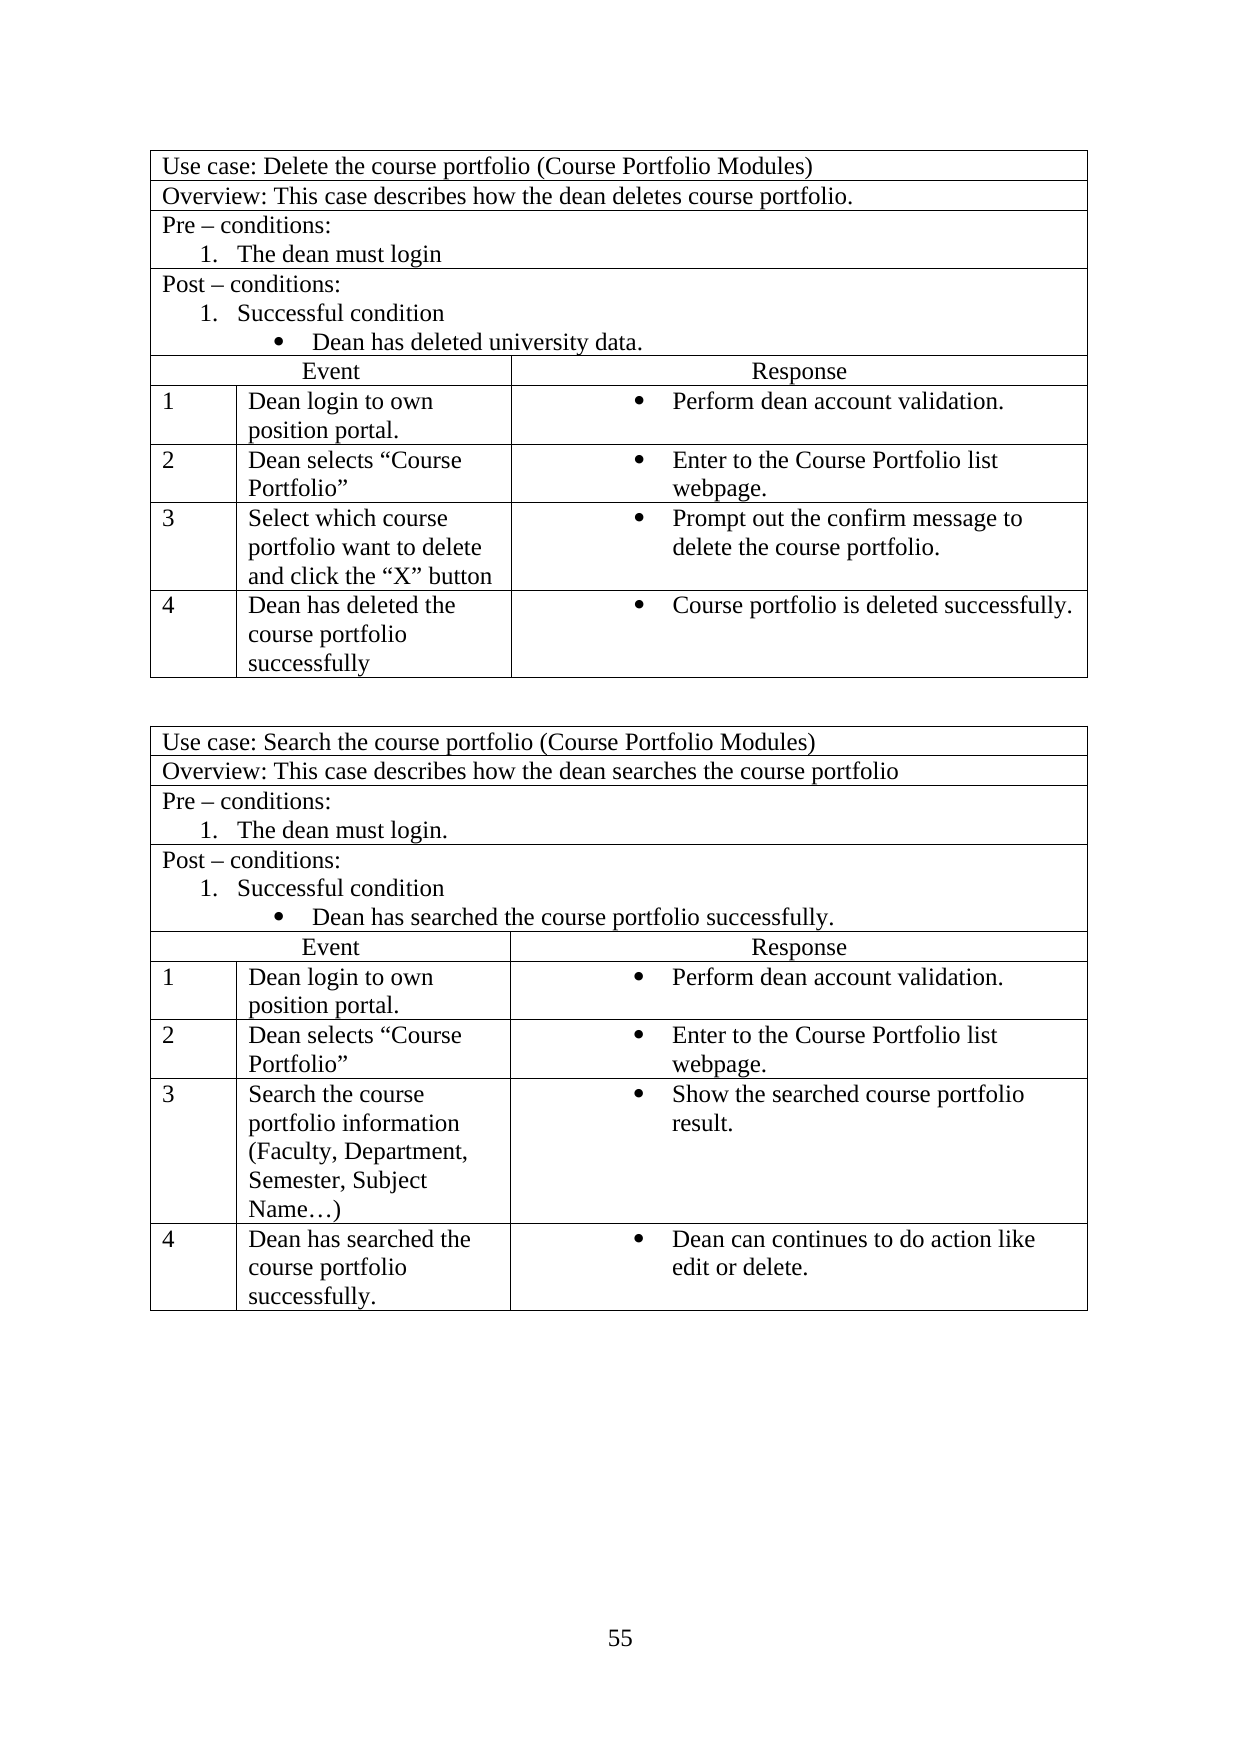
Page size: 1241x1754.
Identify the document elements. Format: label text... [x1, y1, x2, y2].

table_cell 1 [151, 962, 236, 1019]
table_cell Enter to the Course Portfolio list webpage. [512, 445, 1087, 502]
table_cell Response [512, 356, 1087, 385]
table_cell Dean has searched the course portfolio successfully. [237, 1224, 510, 1310]
table_cell Response [511, 932, 1087, 961]
table_cell Dean selects “Course Portfolio” [237, 445, 511, 502]
table_cell Event [151, 356, 511, 385]
table_cell Dean can continues to do action like edit or delete. [511, 1224, 1087, 1310]
table_cell Dean has deleted the course portfolio successfully [237, 591, 511, 677]
table_header Use case: Delete the course portfolio (Course Portfolio Modules) [151, 151, 1087, 180]
table_cell Course portfolio is deleted successfully. [512, 591, 1087, 677]
table_cell 4 [151, 1224, 236, 1310]
table_cell Pre – conditions: The dean must login [151, 211, 1087, 268]
table_cell Dean selects “Course Portfolio” [237, 1020, 510, 1078]
table_cell Enter to the Course Portfolio list webpage. [511, 1020, 1087, 1078]
table_cell Show the searched course portfolio result. [511, 1079, 1087, 1223]
table_cell Perform dean account validation. [512, 386, 1087, 444]
table_cell Dean login to own position portal. [237, 962, 510, 1019]
table_cell Select which course portfolio want to delete and click the “X” button [237, 503, 511, 589]
table_cell Search the course portfolio information (Faculty, Department, Semester, Subject Name…) [237, 1079, 510, 1223]
table_cell 2 [151, 445, 236, 502]
table_cell 3 [151, 503, 236, 589]
table_cell Overview: This case describes how the dean searches the course portfolio [151, 756, 1087, 785]
table_cell 2 [151, 1020, 236, 1078]
table_cell Post – conditions: Successful condition Dean has searched the course portfolio successfully. [151, 845, 1087, 931]
table_cell Overview: This case describes how the dean deletes course portfolio. [151, 181, 1087, 209]
table_cell Dean login to own position portal. [237, 386, 511, 444]
table_cell 3 [151, 1079, 236, 1223]
table_header Use case: Search the course portfolio (Course Portfolio Modules) [151, 727, 1087, 755]
table_cell Event [151, 932, 510, 961]
table_cell 1 [151, 386, 236, 444]
table_cell Post – conditions: Successful condition Dean has deleted university data. [151, 269, 1087, 355]
table_cell Perform dean account validation. [511, 962, 1087, 1019]
table_cell Pre – conditions: The dean must login. [151, 786, 1087, 844]
table_cell 4 [151, 591, 236, 677]
table_cell Prompt out the confirm message to delete the course portfolio. [512, 503, 1087, 589]
